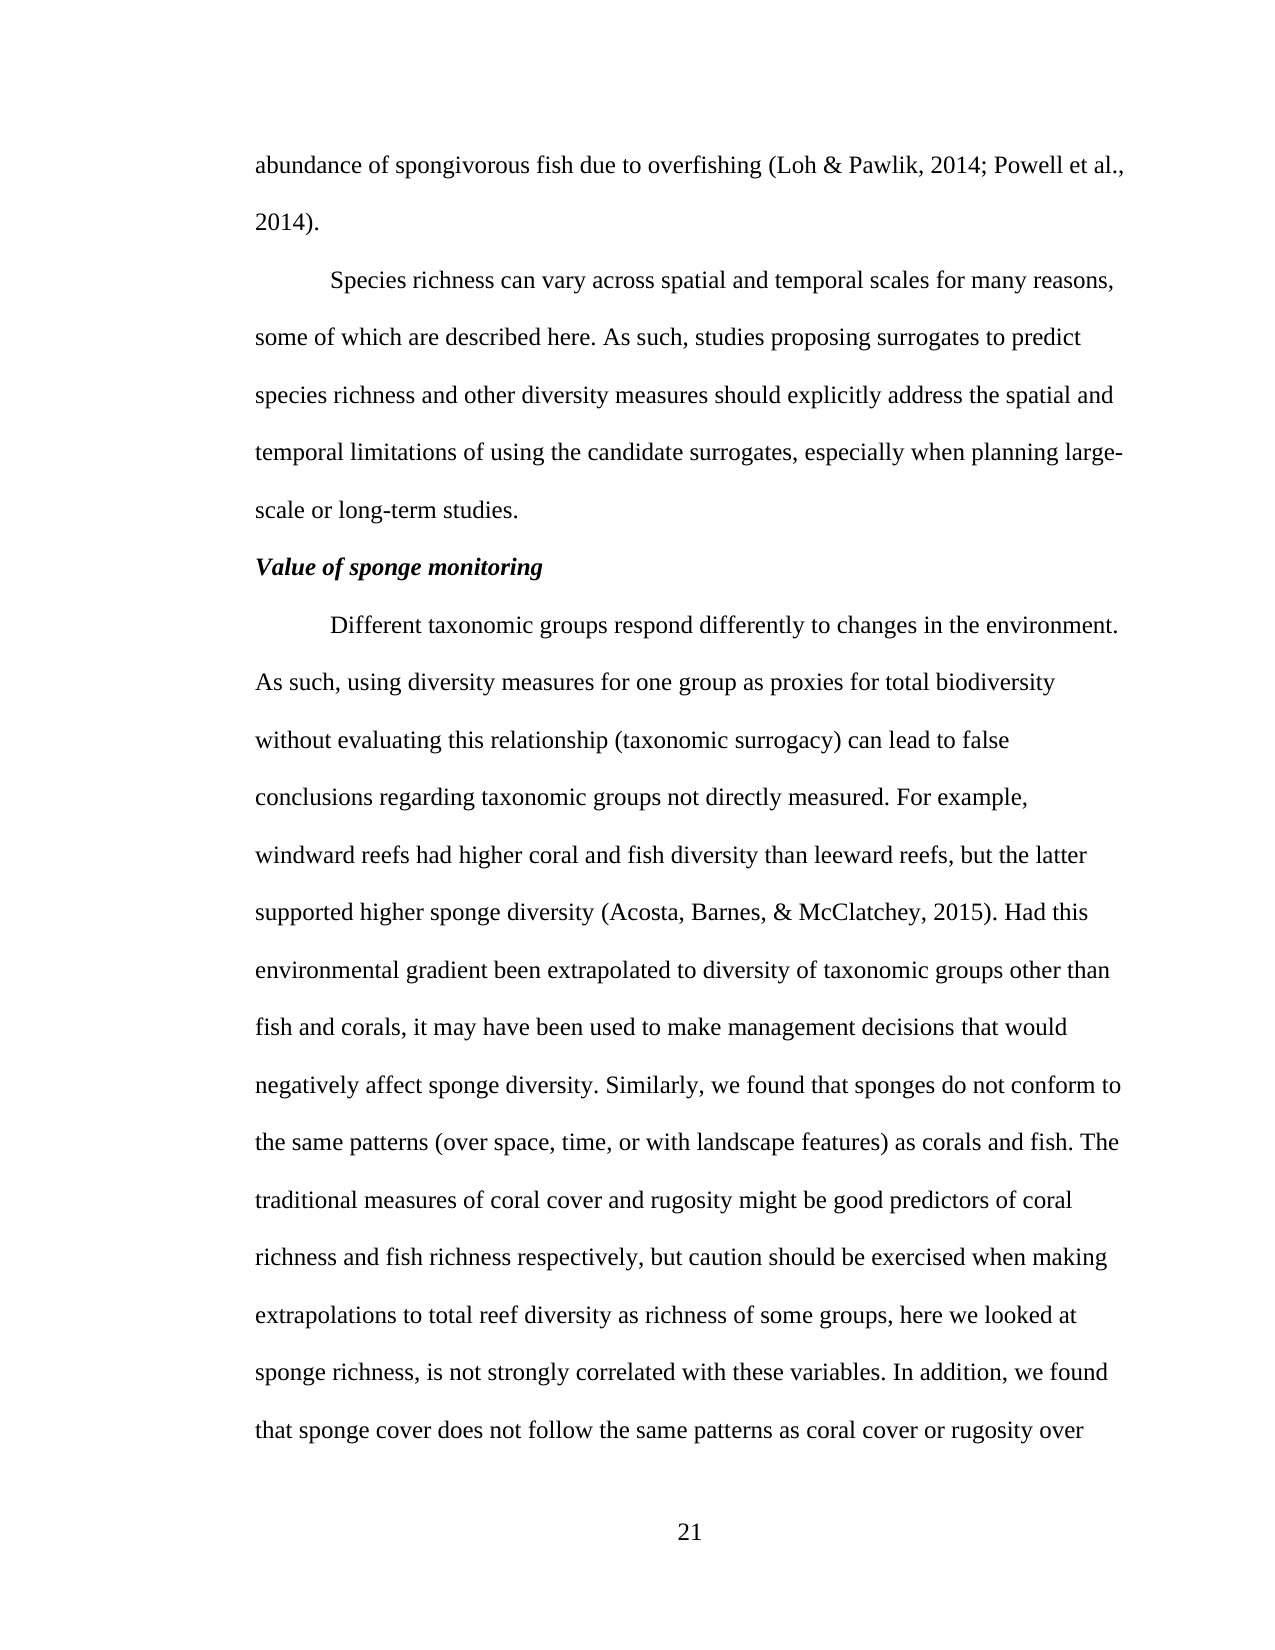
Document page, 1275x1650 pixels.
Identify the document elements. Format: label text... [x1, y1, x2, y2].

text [255, 150, 1125, 236]
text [255, 610, 1125, 1444]
text Species richness can vary across spatial and temporal scales for many reasons, some of which are described here. As such, studies proposing surrogates to predict species richness and other diversity measures should explicitly address the spatial and temporal limitations of using the candidate surrogates, especially when planning large-scale or long-term studies. [255, 265, 1125, 524]
subtitle Value of sponge monitoring [255, 552, 1125, 581]
